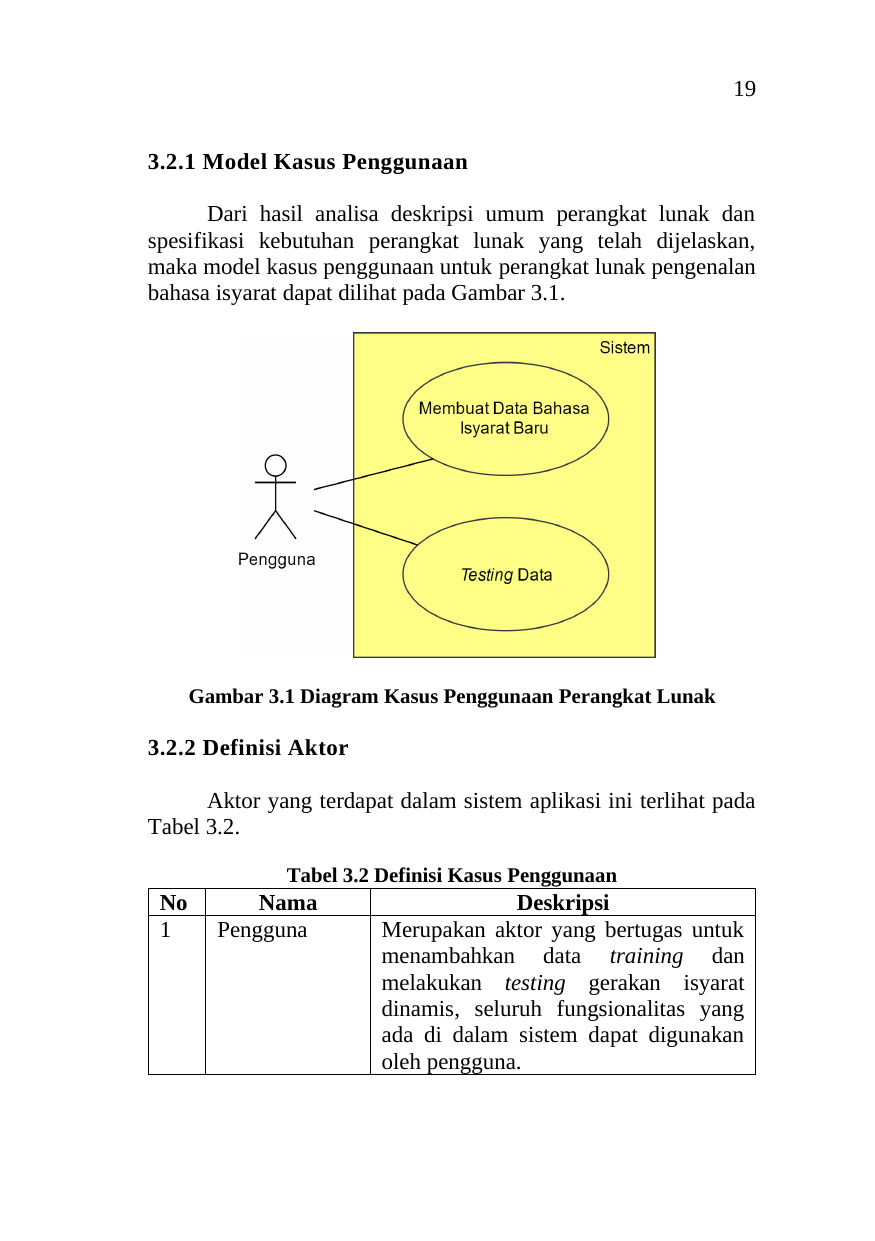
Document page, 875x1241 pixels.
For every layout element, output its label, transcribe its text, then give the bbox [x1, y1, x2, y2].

text Dari hasil analisa deskripsi umum perangkat lunak dan spesifikasi kebutuhan perangkat lunak yang telah dijelaskan, maka model kasus penggunaan untuk perangkat lunak pengenalan bahasa isyarat dapat dilihat pada Gambar 3.1. [148, 200, 756, 306]
table_header Nama [206, 889, 370, 915]
table_header No [149, 889, 205, 915]
table_cell 1 [149, 916, 205, 1074]
text Aktor yang terdapat dalam sistem aplikasi ini terlihat pada Tabel 3.2. [148, 787, 756, 839]
table_header Deskripsi [371, 889, 755, 915]
subtitle 3.2.2 Definisi Aktor [148, 734, 756, 760]
list Gambar 3.1 Diagram Kasus Penggunaan Perangkat Lunak [148, 683, 756, 708]
picture [235, 332, 668, 658]
table_cell Merupakan aktor yang bertugas untuk menambahkan data training dan melakukan testing gerakan isyarat dinamis, seluruh fungsionalitas yang ada di dalam sistem dapat digunakan oleh pengguna. [371, 916, 755, 1074]
table_cell Pengguna [206, 916, 370, 1074]
list Tabel 3.2 Definisi Kasus Penggunaan [148, 863, 756, 887]
subtitle 3.2.1 Model Kasus Penggunaan [148, 148, 756, 174]
